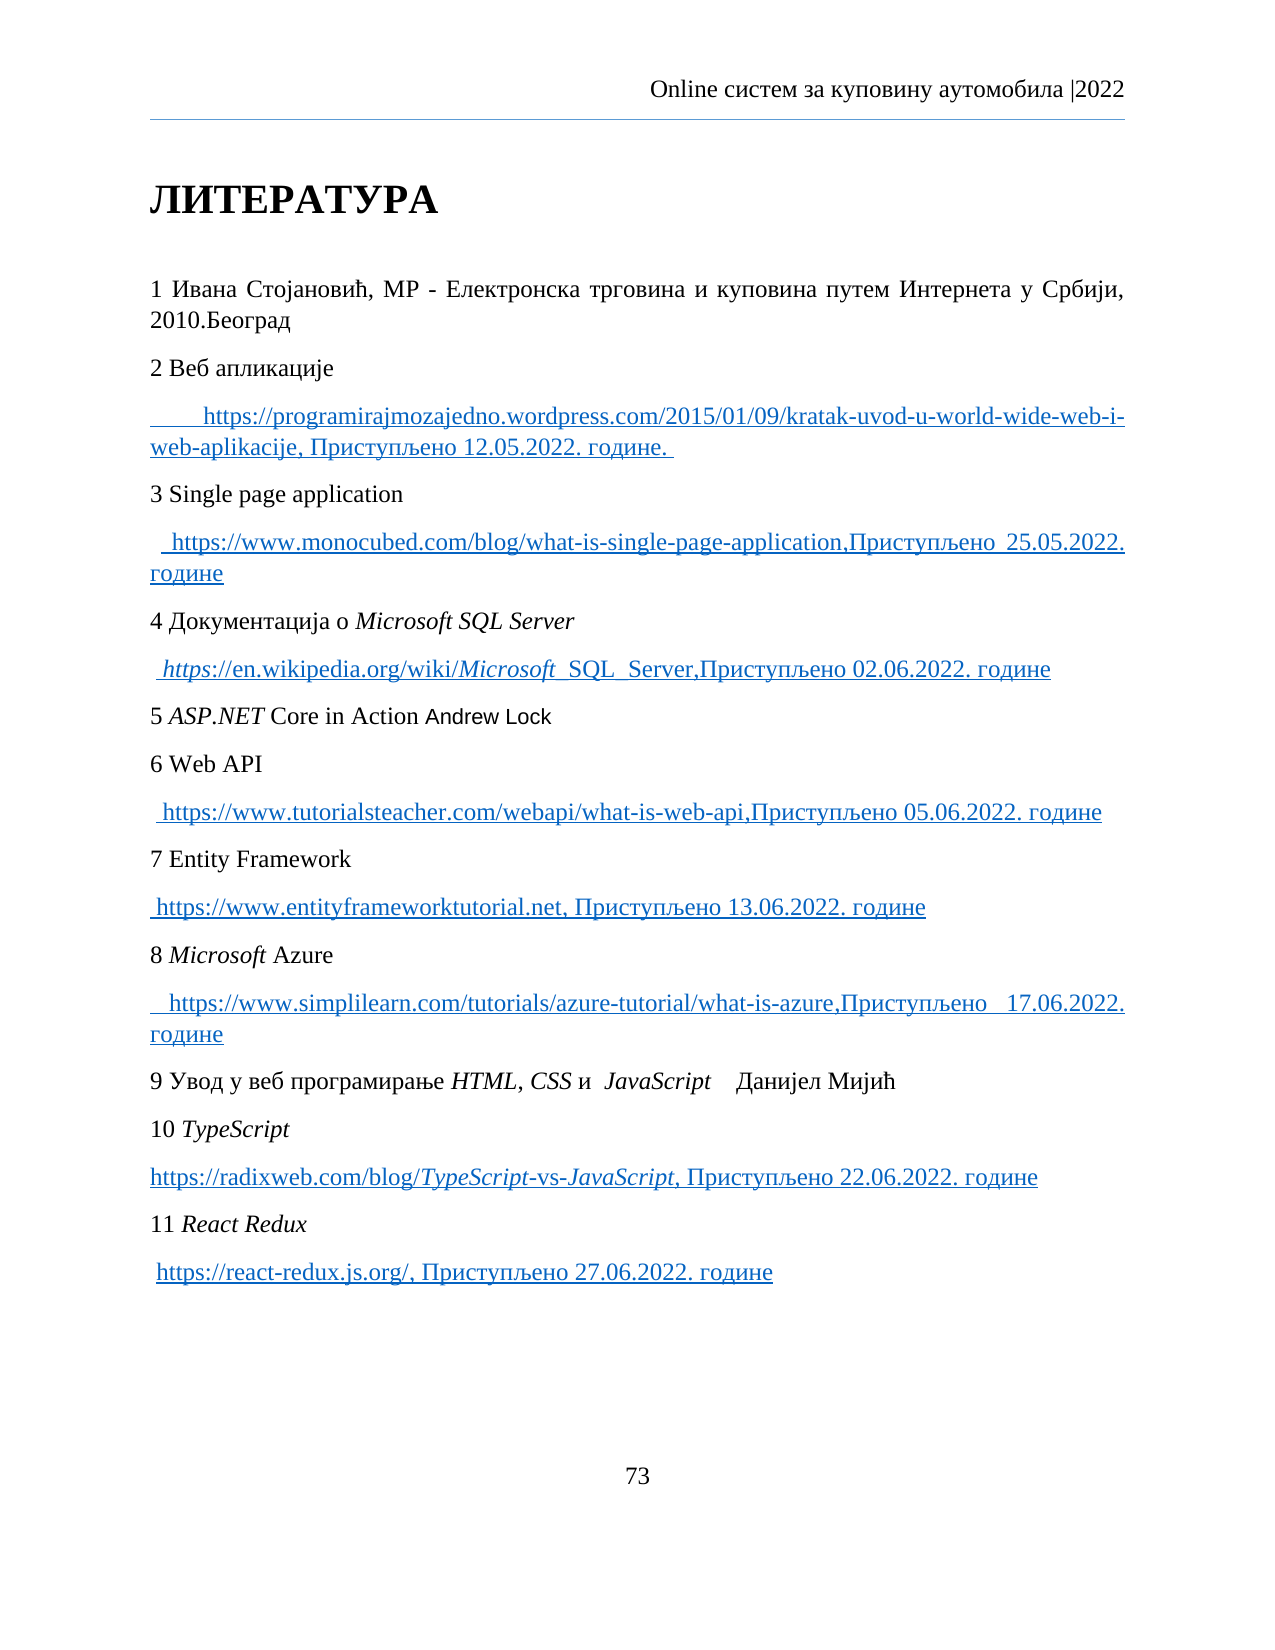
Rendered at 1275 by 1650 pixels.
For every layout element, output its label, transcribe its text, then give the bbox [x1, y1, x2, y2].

text https://programirajmozajedno.wordpress.com/2015/01/09/kratak-uvod-u-world-wide-web-i-web-aplikacije, Приступљено 12.05.2022. године. [150, 427, 1125, 461]
text https://www.simplilearn.com/tutorials/azure-tutorial/what-is-azure,Приступљено 17.06.2022. године [150, 1014, 1125, 1047]
text 4 Документација о Microsoft SQL Server [150, 606, 1125, 635]
text 8 Microsoft Azure [150, 940, 1125, 969]
text 5 ASP.NET Core in Action Andrew Lock [150, 701, 1125, 730]
text 9 Увод у веб програмирање HTML, CSS и JavaScript Данијел Мијић [150, 1066, 1125, 1095]
text https://react-redux.js.org/, Приступљено 27.06.2022. године [150, 1257, 1125, 1286]
subtitle ЛИТЕРАТУРА [150, 175, 1125, 223]
text https://www.simplilearn.com/tutorials/azure-tutorial/what-is-azure,Приступљено 17.06.2022. године [150, 988, 1125, 1013]
text https://www.monocubed.com/blog/what-is-single-page-application,Приступљено 25.05.2022. године [150, 527, 1125, 587]
text https://en.wikipedia.org/wiki/Microsoft_SQL_Server,Приступљено 02.06.2022. године [150, 654, 1125, 682]
text 7 Entity Framework [150, 844, 1125, 873]
text 2 Веб апликације [150, 353, 1125, 382]
text 10 TypeScript [150, 1114, 1125, 1143]
text https://www.entityframeworktutorial.net, Приступљено 13.06.2022. године [150, 892, 1125, 921]
text 6 Web API [150, 749, 1125, 778]
text 1 Ивана Стојановић, МР - Електронска трговина и куповина путем Интернета у Србији, 2010.Београд [150, 274, 1125, 334]
text https://radixweb.com/blog/TypeScript-vs-JavaScript, Приступљено 22.06.2022. године [150, 1162, 1125, 1191]
text 3 Single page application [150, 479, 1125, 508]
text https://www.tutorialsteacher.com/webapi/what-is-web-api,Приступљено 05.06.2022. године [150, 797, 1125, 826]
text 11 React Redux [150, 1209, 1125, 1238]
text https://programirajmozajedno.wordpress.com/2015/01/09/kratak-uvod-u-world-wide-web-i-web-aplikacije, Приступљено 12.05.2022. године. [150, 401, 1125, 426]
